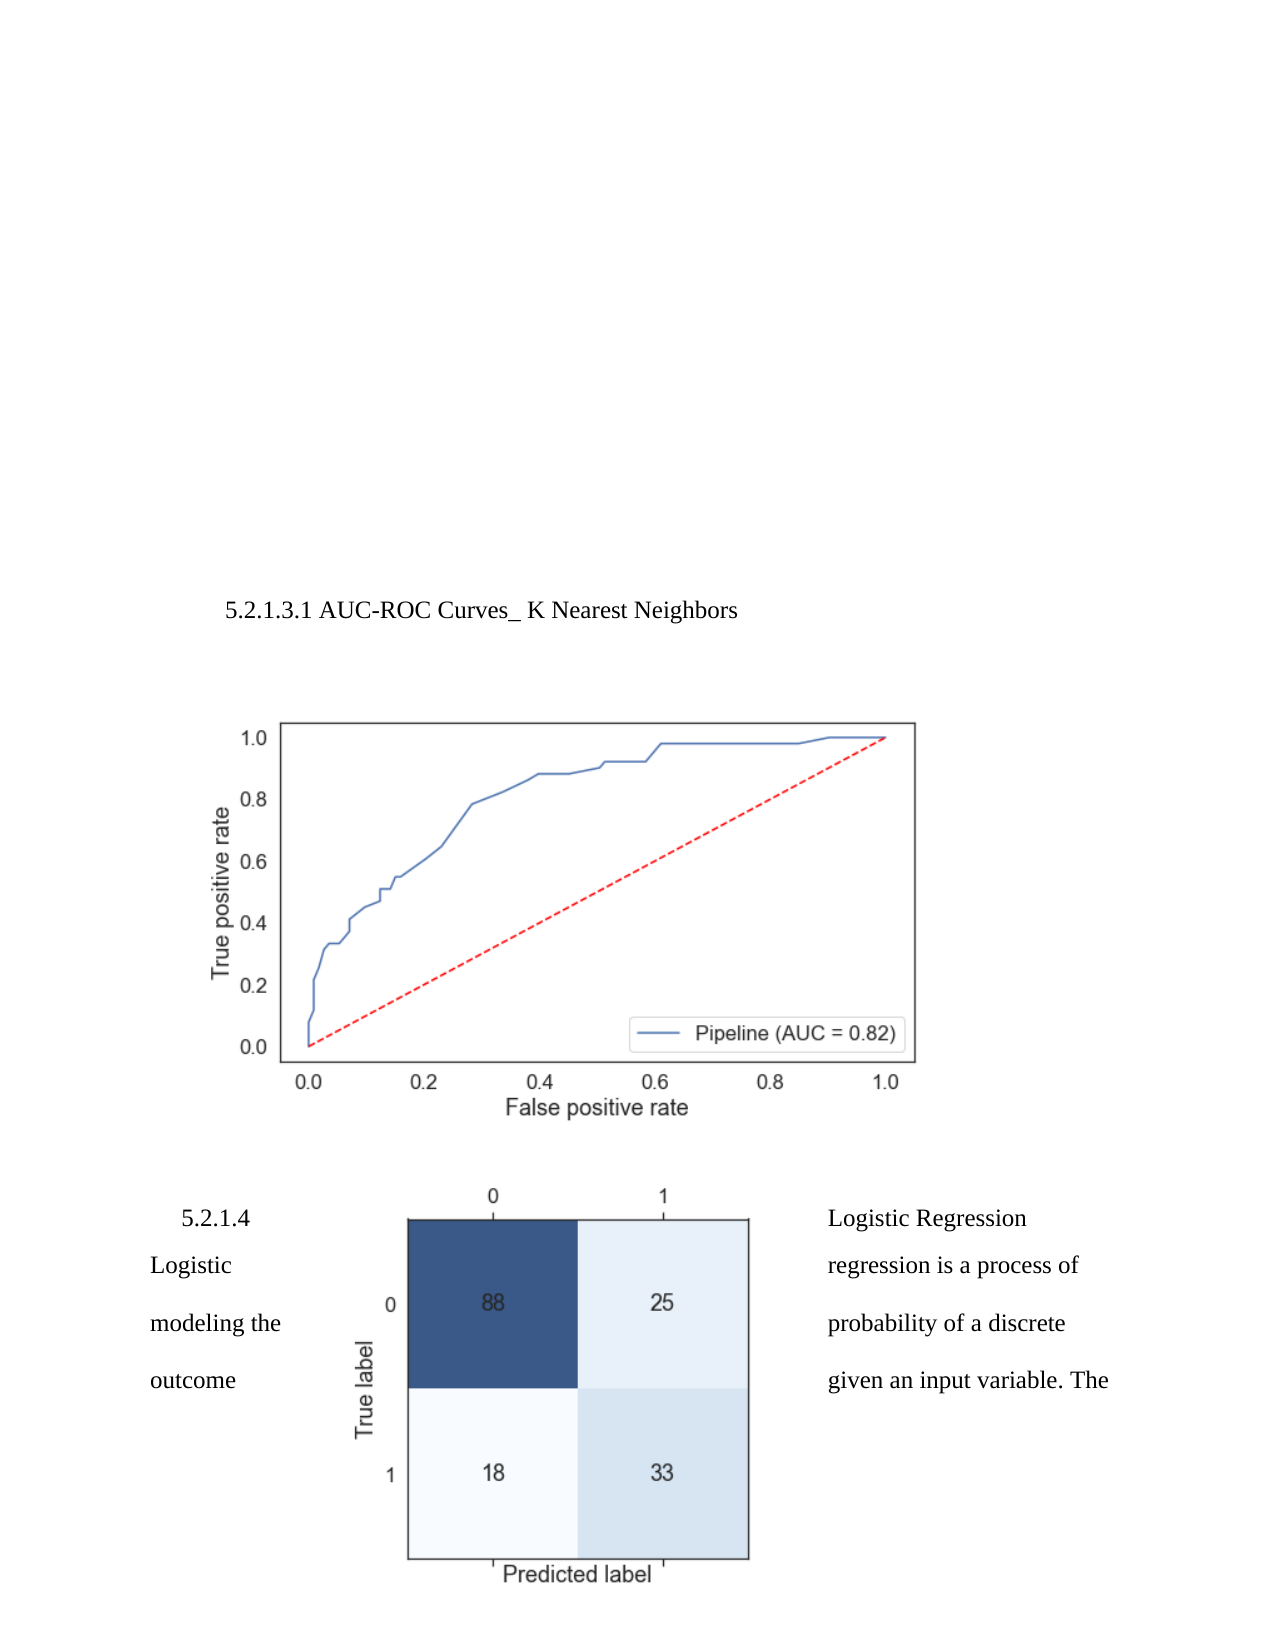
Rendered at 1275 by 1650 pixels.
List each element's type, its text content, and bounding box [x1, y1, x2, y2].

picture [315, 1177, 808, 1647]
text 5.2.1.4 Logistic Regression [150, 1203, 315, 1231]
text 5.2.1.4 Logistic Regression [808, 1203, 1125, 1231]
text 5.2.1.3.1 AUC-ROC Curves_ K Nearest Neighbors [150, 595, 1125, 624]
picture [150, 669, 947, 1158]
